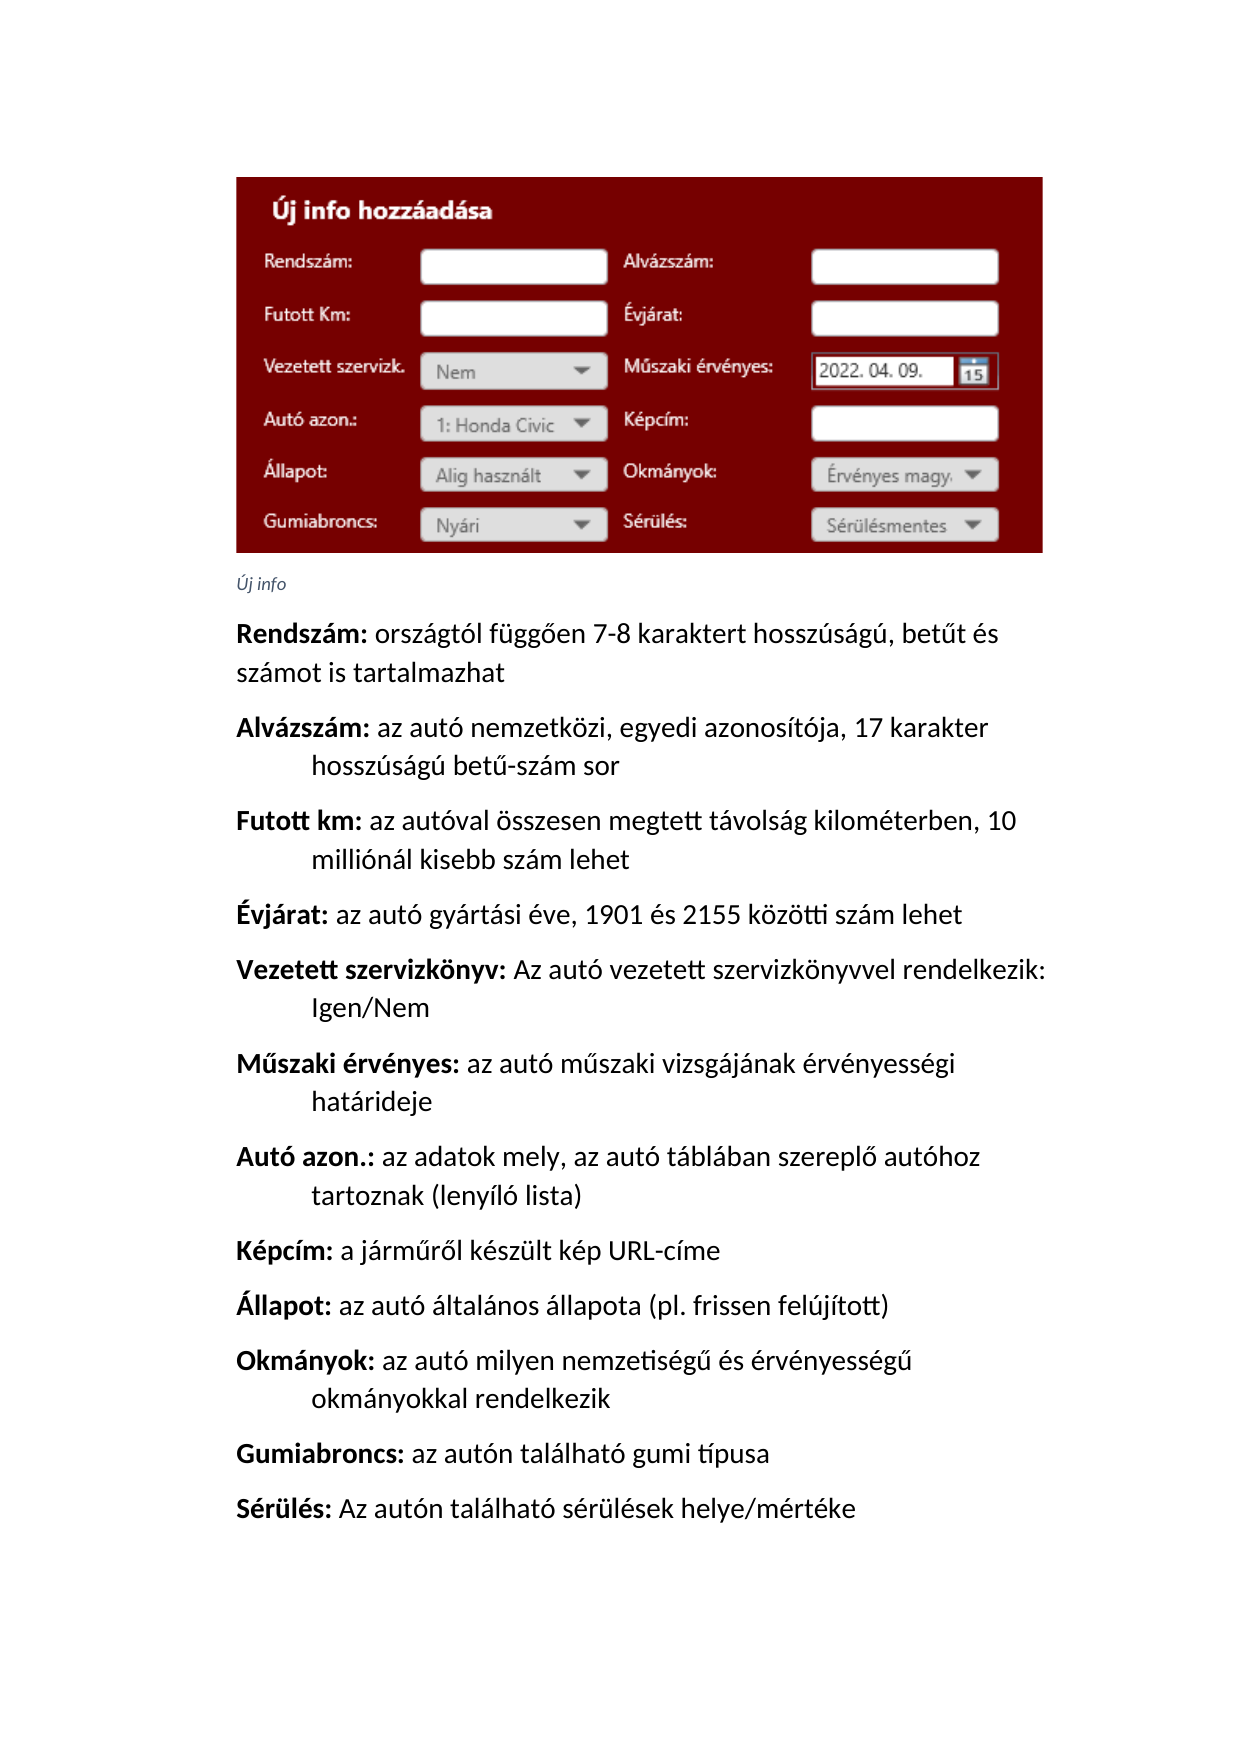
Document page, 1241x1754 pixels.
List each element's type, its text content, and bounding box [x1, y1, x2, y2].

text Rendszám: országtól függően 7-8 karaktert hosszúságú, betűt és számot is tartalmazhat [236, 615, 1063, 689]
picture [236, 177, 1043, 553]
text Futott km: az autóval összesen megtett távolság kilométerben, 10 milliónál kisebb szám lehet [236, 802, 1063, 877]
text Új info [236, 572, 1063, 594]
text Évjárat: az autó gyártási éve, 1901 és 2155 közötti szám lehet [236, 896, 1063, 932]
text Sérülés: Az autón található sérülések helye/mértéke [236, 1491, 1063, 1526]
text Okmányok: az autó milyen nemzetiségű és érvényességű okmányokkal rendelkezik [236, 1342, 1063, 1416]
text Autó azon.: az adatok mely, az autó táblában szereplő autóhoz tartoznak (lenyíló lista) [236, 1138, 1063, 1212]
text Vezetett szervizkönyv: Az autó vezetett szervizkönyvvel rendelkezik: Igen/Nem [236, 951, 1063, 1025]
text Alvázszám: az autó nemzetközi, egyedi azonosítója, 17 karakter hosszúságú betű-szám sor [236, 709, 1063, 783]
text Gumiabroncs: az autón található gumi típusa [236, 1436, 1063, 1471]
text Állapot: az autó általános állapota (pl. frissen felújított) [236, 1287, 1063, 1322]
text Képcím: a járműről készült kép URL-címe [236, 1232, 1063, 1267]
text Műszaki érvényes: az autó műszaki vizsgájának érvényességi határideje [236, 1045, 1063, 1119]
